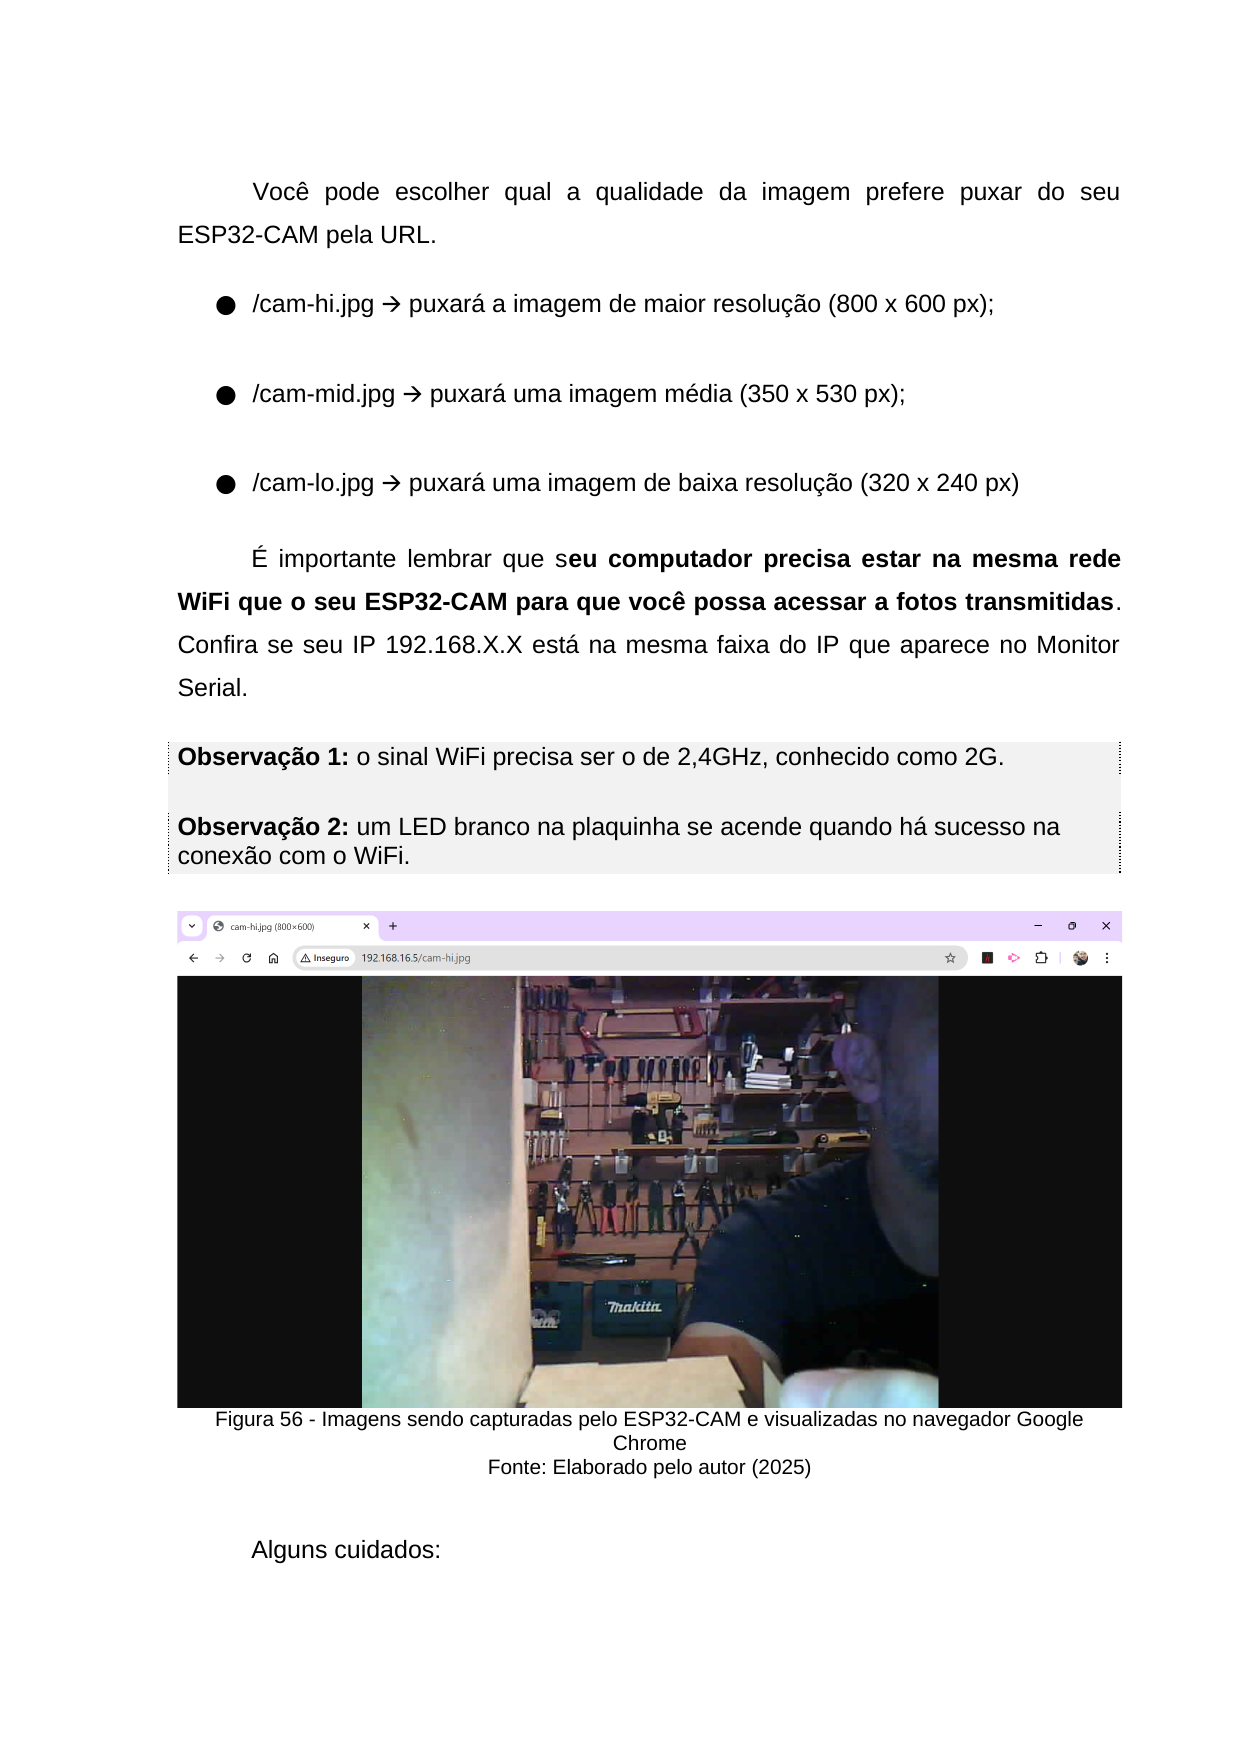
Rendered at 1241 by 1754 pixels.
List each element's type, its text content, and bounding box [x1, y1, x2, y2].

text Observação 1: o sinal WiFi precisa ser o de 2,4GHz, conhecido como 2G. [168, 742, 1121, 774]
list /cam-mid.jpg 🡪 puxará uma imagem média (350 x 530 px); [215, 365, 1122, 417]
list /cam-lo.jpg 🡪 puxará uma imagem de baixa resolução (320 x 240 px) [215, 455, 1122, 506]
text Observação 2: um LED branco na plaquinha se acende quando há sucesso na conexão com o WiFi. [168, 812, 1121, 874]
text Fonte: Elaborado pelo autor (2025) [177, 1455, 1122, 1479]
text Figura 56 - Imagens sendo capturadas pelo ESP32-CAM e visualizadas no navegador Google Chrome [177, 1408, 1122, 1455]
picture [177, 911, 1123, 1408]
text Você pode escolher qual a qualidade da imagem prefere puxar do seu ESP32-CAM pela URL. [177, 177, 1122, 249]
text É importante lembrar que seu computador precisa estar na mesma rede WiFi que o seu ESP32-CAM para que você possa acessar a fotos transmitidas. Confira se seu IP 192.168.X.X está na mesma faixa do IP que aparece no Monitor Serial. [177, 544, 1122, 702]
list /cam-hi.jpg 🡪 puxará a imagem de maior resolução (800 x 600 px); [215, 276, 1122, 327]
text Alguns cuidados: [177, 1535, 1122, 1563]
